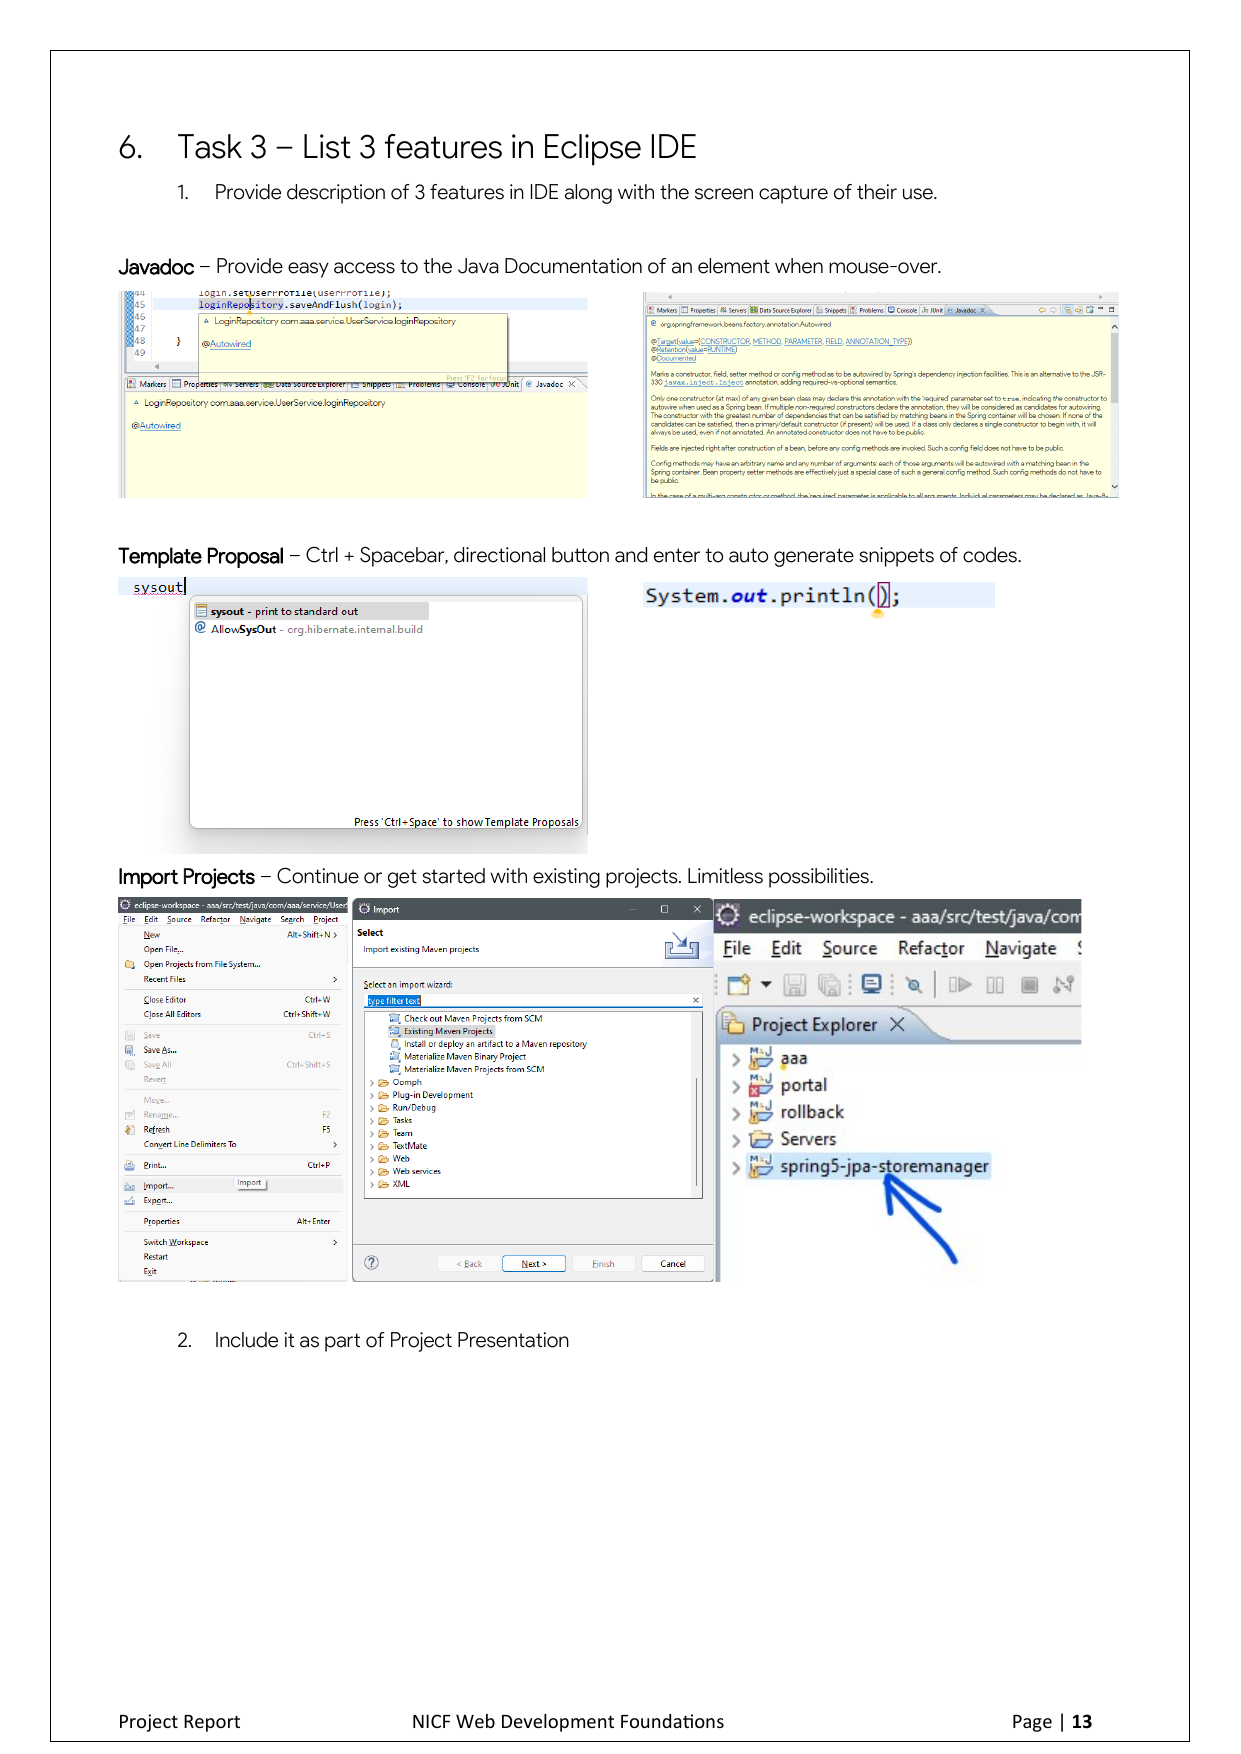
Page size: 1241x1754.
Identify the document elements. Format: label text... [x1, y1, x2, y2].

list Include it as part of Project Presentation [177, 1326, 1122, 1353]
picture [643, 582, 996, 854]
picture [352, 898, 1082, 1282]
text Task 3 – List 3 features in Eclipse IDE [118, 126, 1122, 167]
picture [118, 897, 348, 1282]
list Provide description of 3 features in IDE along with the screen capture of their use. [177, 179, 1122, 204]
picture [643, 292, 1119, 498]
text Javadoc – Provide easy access to the Java Documentation of an element when mouse-over. [118, 254, 1122, 279]
text Template Proposal – Ctrl + Spacebar, directional button and enter to auto generate snippets of codes. [118, 541, 1122, 568]
picture [118, 291, 588, 498]
text Import Projects – Continue or get started with existing projects. Limitless possibilities. [118, 862, 1122, 889]
picture [118, 576, 588, 854]
